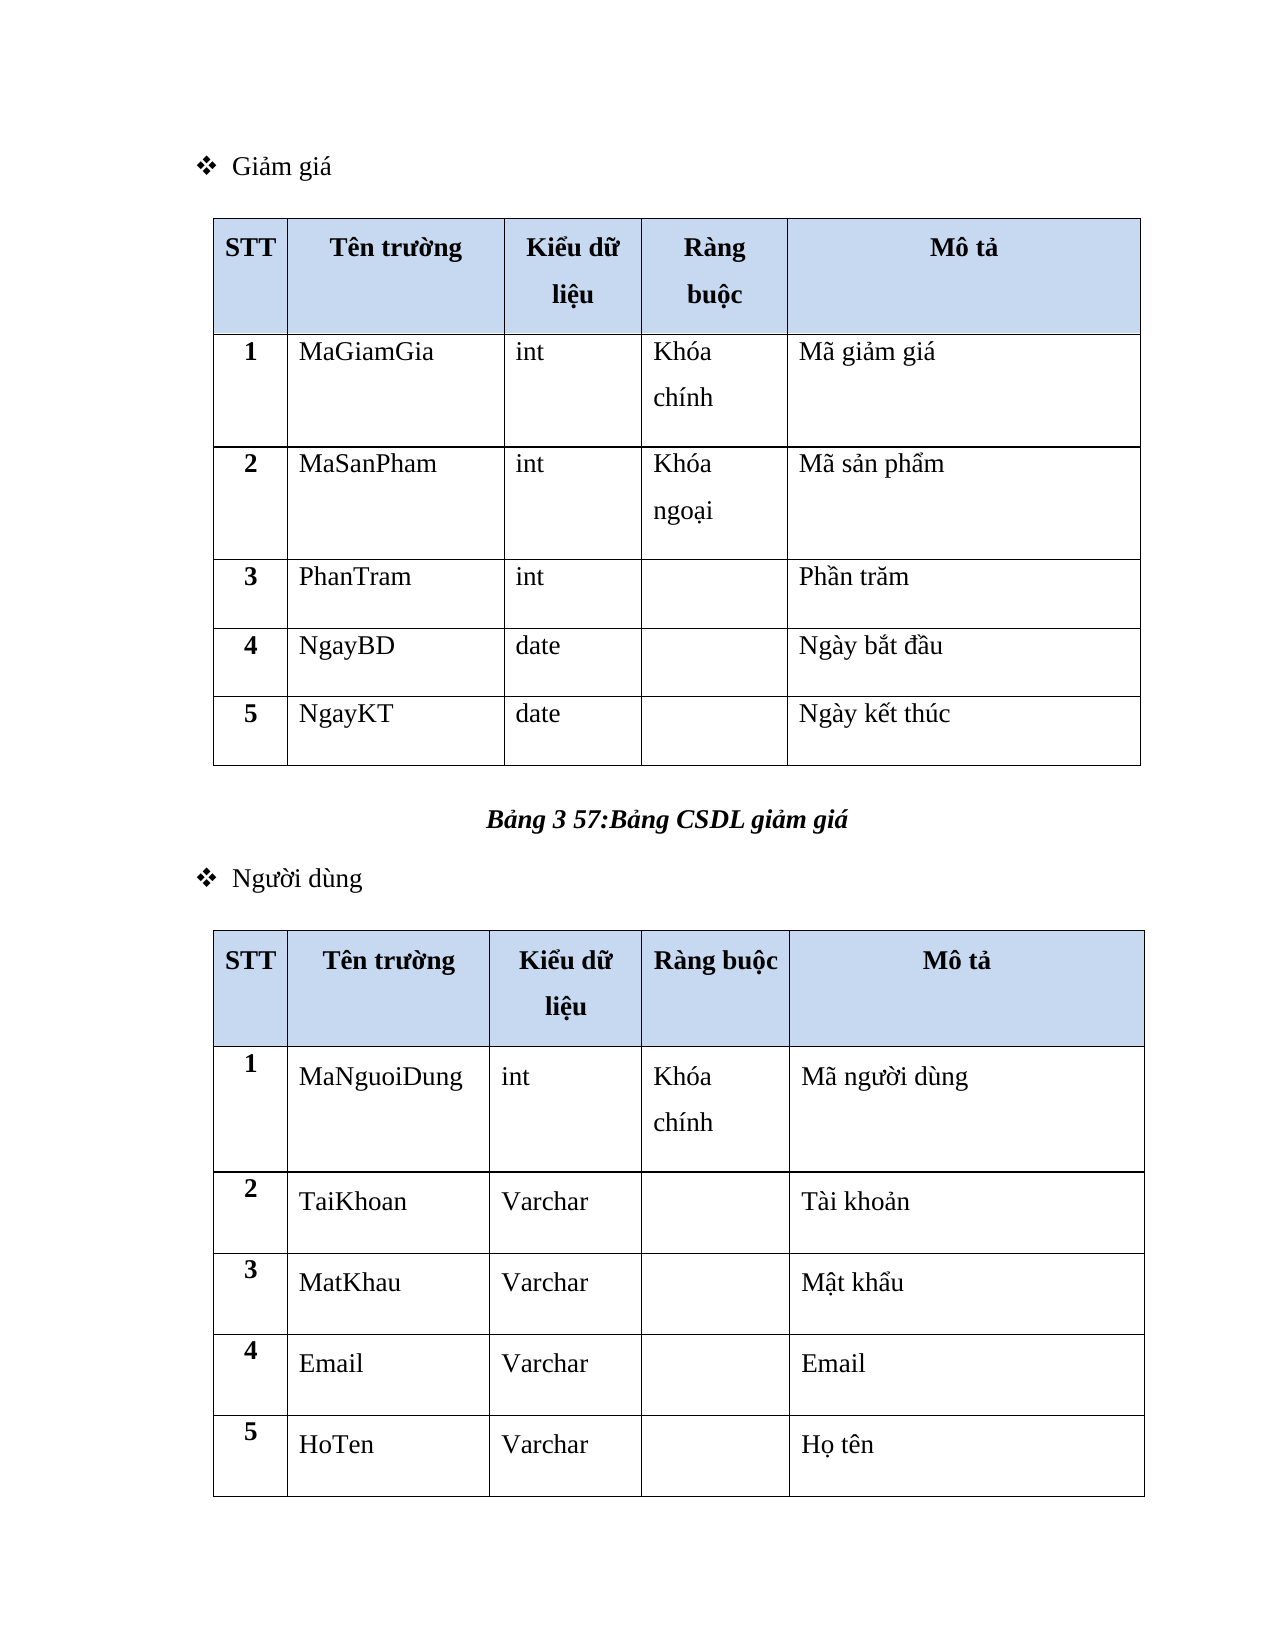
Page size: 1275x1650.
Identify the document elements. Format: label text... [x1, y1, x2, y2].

table_cell MaGiamGia [288, 335, 504, 446]
table_cell Khóa chính [642, 335, 787, 446]
table_cell Varchar [490, 1335, 641, 1414]
table_cell [642, 629, 787, 696]
table_header Ràng buộc [642, 219, 787, 333]
table_cell NgayKT [288, 697, 504, 765]
table_cell Khóa chính [642, 1047, 789, 1171]
table_cell [642, 1416, 789, 1496]
table_cell Varchar [490, 1416, 641, 1496]
table_cell PhanTram [288, 560, 504, 628]
table_cell int [505, 335, 641, 446]
table_cell Email [288, 1335, 489, 1414]
table_cell Varchar [490, 1173, 641, 1252]
table_cell 5 [214, 697, 287, 765]
table_cell MatKhau [288, 1254, 489, 1333]
table_cell Email [790, 1335, 1144, 1414]
list Giảm giá [194, 150, 1125, 181]
table_cell int [505, 448, 641, 559]
table_cell MaNguoiDung [288, 1047, 489, 1171]
table_cell Ngày bắt đầu [788, 629, 1140, 696]
table_cell int [490, 1047, 641, 1171]
table_cell Mã giảm giá [788, 335, 1140, 446]
table_cell Tài khoản [790, 1173, 1144, 1252]
table_cell Mã người dùng [790, 1047, 1144, 1171]
table_cell 4 [214, 1335, 287, 1414]
table_cell [642, 697, 787, 765]
table_cell Phần trăm [788, 560, 1140, 628]
table_cell date [505, 629, 641, 696]
table_header Ràng buộc [642, 931, 789, 1046]
table_cell date [505, 697, 641, 765]
table_cell 4 [214, 629, 287, 696]
table_cell Họ tên [790, 1416, 1144, 1496]
table_header Mô tả [788, 219, 1140, 333]
table_cell 1 [214, 1047, 287, 1171]
table_cell [642, 1173, 789, 1252]
table_header Tên trường [288, 931, 489, 1046]
list Người dùng [194, 862, 1125, 894]
table_cell 3 [214, 560, 287, 628]
table_cell [642, 1335, 789, 1414]
table_cell Ngày kết thúc [788, 697, 1140, 765]
table_cell 1 [214, 335, 287, 446]
table_cell 5 [214, 1416, 287, 1496]
table_cell Varchar [490, 1254, 641, 1333]
table_header STT [214, 219, 287, 333]
table_cell 3 [214, 1254, 287, 1333]
table_cell NgayBD [288, 629, 504, 696]
table_header Mô tả [790, 931, 1144, 1046]
table_header Kiểu dữ liệu [490, 931, 641, 1046]
table_cell Mã sản phẩm [788, 448, 1140, 559]
table_cell int [505, 560, 641, 628]
table_cell Mật khẩu [790, 1254, 1144, 1333]
table_header Tên trường [288, 219, 504, 333]
table_header STT [214, 931, 287, 1046]
table_cell MaSanPham [288, 448, 504, 559]
table_cell Khóa ngoại [642, 448, 787, 559]
table_cell 2 [214, 1173, 287, 1252]
table_cell HoTen [288, 1416, 489, 1496]
table_cell 2 [214, 448, 287, 559]
table_cell [642, 1254, 789, 1333]
table_cell [642, 560, 787, 628]
table_cell TaiKhoan [288, 1173, 489, 1252]
table_header Kiểu dữ liệu [505, 219, 641, 333]
